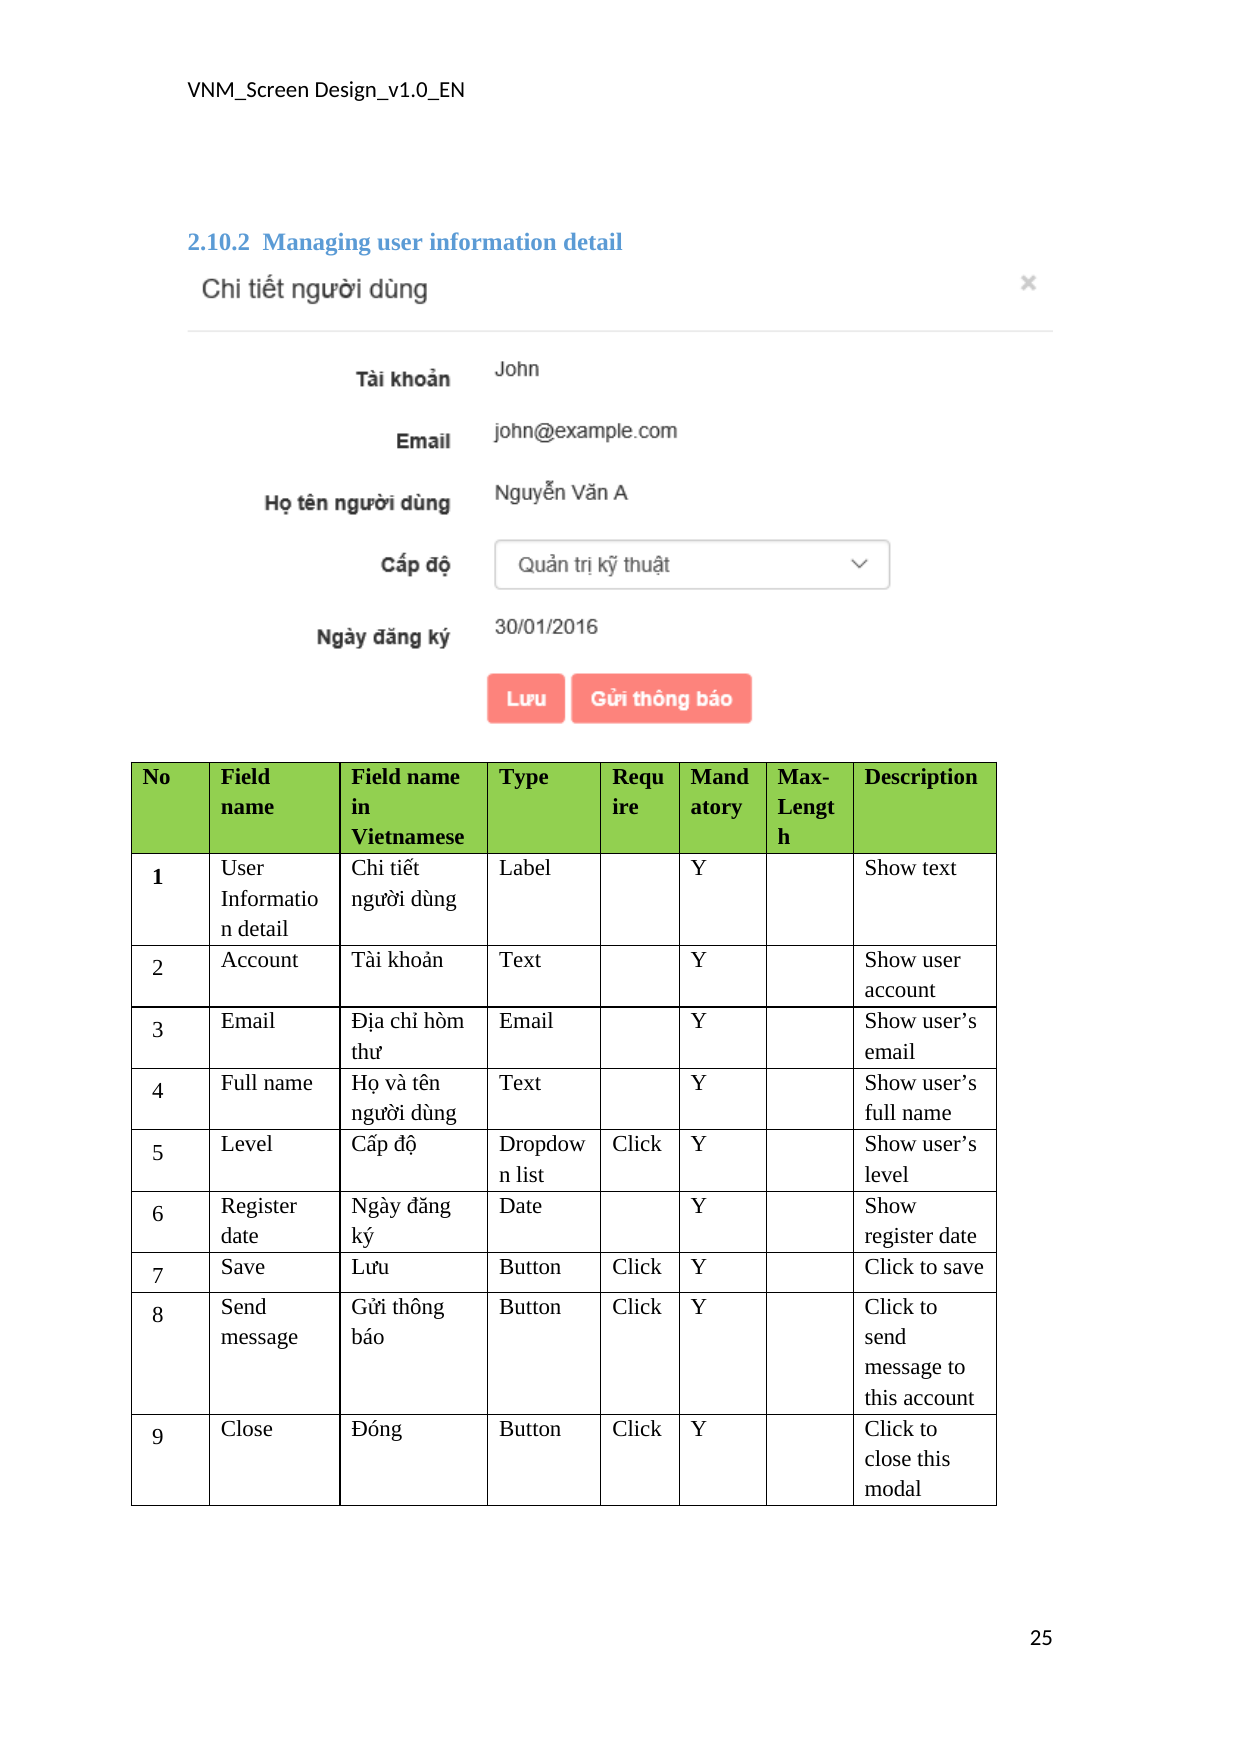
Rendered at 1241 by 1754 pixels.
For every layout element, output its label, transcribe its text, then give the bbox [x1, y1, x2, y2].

table_cell [767, 1253, 853, 1292]
table_cell Y [680, 1293, 766, 1414]
table_cell [132, 1008, 209, 1068]
table_cell Account [210, 946, 339, 1006]
table_cell Lưu [341, 1253, 487, 1292]
table_cell Show text [854, 854, 996, 945]
table_cell Họ và tên người dùng [341, 1069, 487, 1129]
table_cell [132, 1415, 209, 1505]
table_cell Register date [210, 1192, 339, 1252]
table_cell Y [680, 854, 766, 945]
table_cell Button [488, 1253, 600, 1292]
table_cell [601, 1069, 679, 1129]
table_cell Click to close this modal [854, 1415, 996, 1505]
subtitle Managing user information detail [187, 227, 1053, 256]
table_cell [601, 854, 679, 945]
table_cell [767, 854, 853, 945]
table_cell Cấp độ [341, 1130, 487, 1191]
table_cell Y [680, 1069, 766, 1129]
table_cell Text [488, 946, 600, 1006]
table_cell Email [210, 1008, 339, 1068]
table_cell [767, 1415, 853, 1505]
table_cell Y [680, 1130, 766, 1191]
table_cell Gửi thông báo [341, 1293, 487, 1414]
table_cell Y [680, 1253, 766, 1292]
table_cell Label [488, 854, 600, 945]
table_cell [132, 946, 209, 1006]
table_cell Y [680, 1415, 766, 1505]
table_cell User Information detail [210, 854, 339, 945]
table_cell Y [680, 1008, 766, 1068]
table_cell Click [601, 1415, 679, 1505]
picture [187, 257, 1053, 743]
table_cell [767, 1130, 853, 1191]
table_cell Close [210, 1415, 339, 1505]
table_cell [767, 946, 853, 1006]
table_cell Chi tiết người dùng [341, 854, 487, 945]
table_header Description [854, 763, 996, 853]
table_cell Y [680, 946, 766, 1006]
table_cell Show user’s level [854, 1130, 996, 1191]
table_header No [132, 763, 209, 853]
table_cell [132, 1293, 209, 1414]
table_cell Send message [210, 1293, 339, 1414]
table_cell Click [601, 1130, 679, 1191]
table_cell [767, 1293, 853, 1414]
table_cell Y [680, 1192, 766, 1252]
table_cell Click to send message to this account [854, 1293, 996, 1414]
table_cell Click to save [854, 1253, 996, 1292]
table_header Field name [210, 763, 339, 853]
table_cell [132, 854, 209, 945]
table_cell [132, 1069, 209, 1129]
table_cell Button [488, 1415, 600, 1505]
table_header Field name in Vietnamese [341, 763, 487, 853]
table_cell Đóng [341, 1415, 487, 1505]
table_cell Show user’s full name [854, 1069, 996, 1129]
table_cell Địa chỉ hòm thư [341, 1008, 487, 1068]
table_cell Show user’s email [854, 1008, 996, 1068]
table_header Max-Length [767, 763, 853, 853]
table_cell Full name [210, 1069, 339, 1129]
table_cell [601, 1192, 679, 1252]
table_cell Button [488, 1293, 600, 1414]
table_cell Text [488, 1069, 600, 1129]
table_cell [132, 1253, 209, 1292]
table_cell Tài khoản [341, 946, 487, 1006]
table_header Type [488, 763, 600, 853]
table_cell [767, 1192, 853, 1252]
table_cell Click [601, 1253, 679, 1292]
table_cell Show user account [854, 946, 996, 1006]
table_cell [767, 1008, 853, 1068]
table_cell Date [488, 1192, 600, 1252]
table_header Mandatory [680, 763, 766, 853]
table_cell [601, 1008, 679, 1068]
table_cell Ngày đăng ký [341, 1192, 487, 1252]
table_cell Email [488, 1008, 600, 1068]
table_cell Show register date [854, 1192, 996, 1252]
table_cell [132, 1192, 209, 1252]
table_cell Click [601, 1293, 679, 1414]
table_cell [767, 1069, 853, 1129]
table_cell Dropdown list [488, 1130, 600, 1191]
table_header Require [601, 763, 679, 853]
table_cell Level [210, 1130, 339, 1191]
table_cell [601, 946, 679, 1006]
table_cell [132, 1130, 209, 1191]
table_cell Save [210, 1253, 339, 1292]
